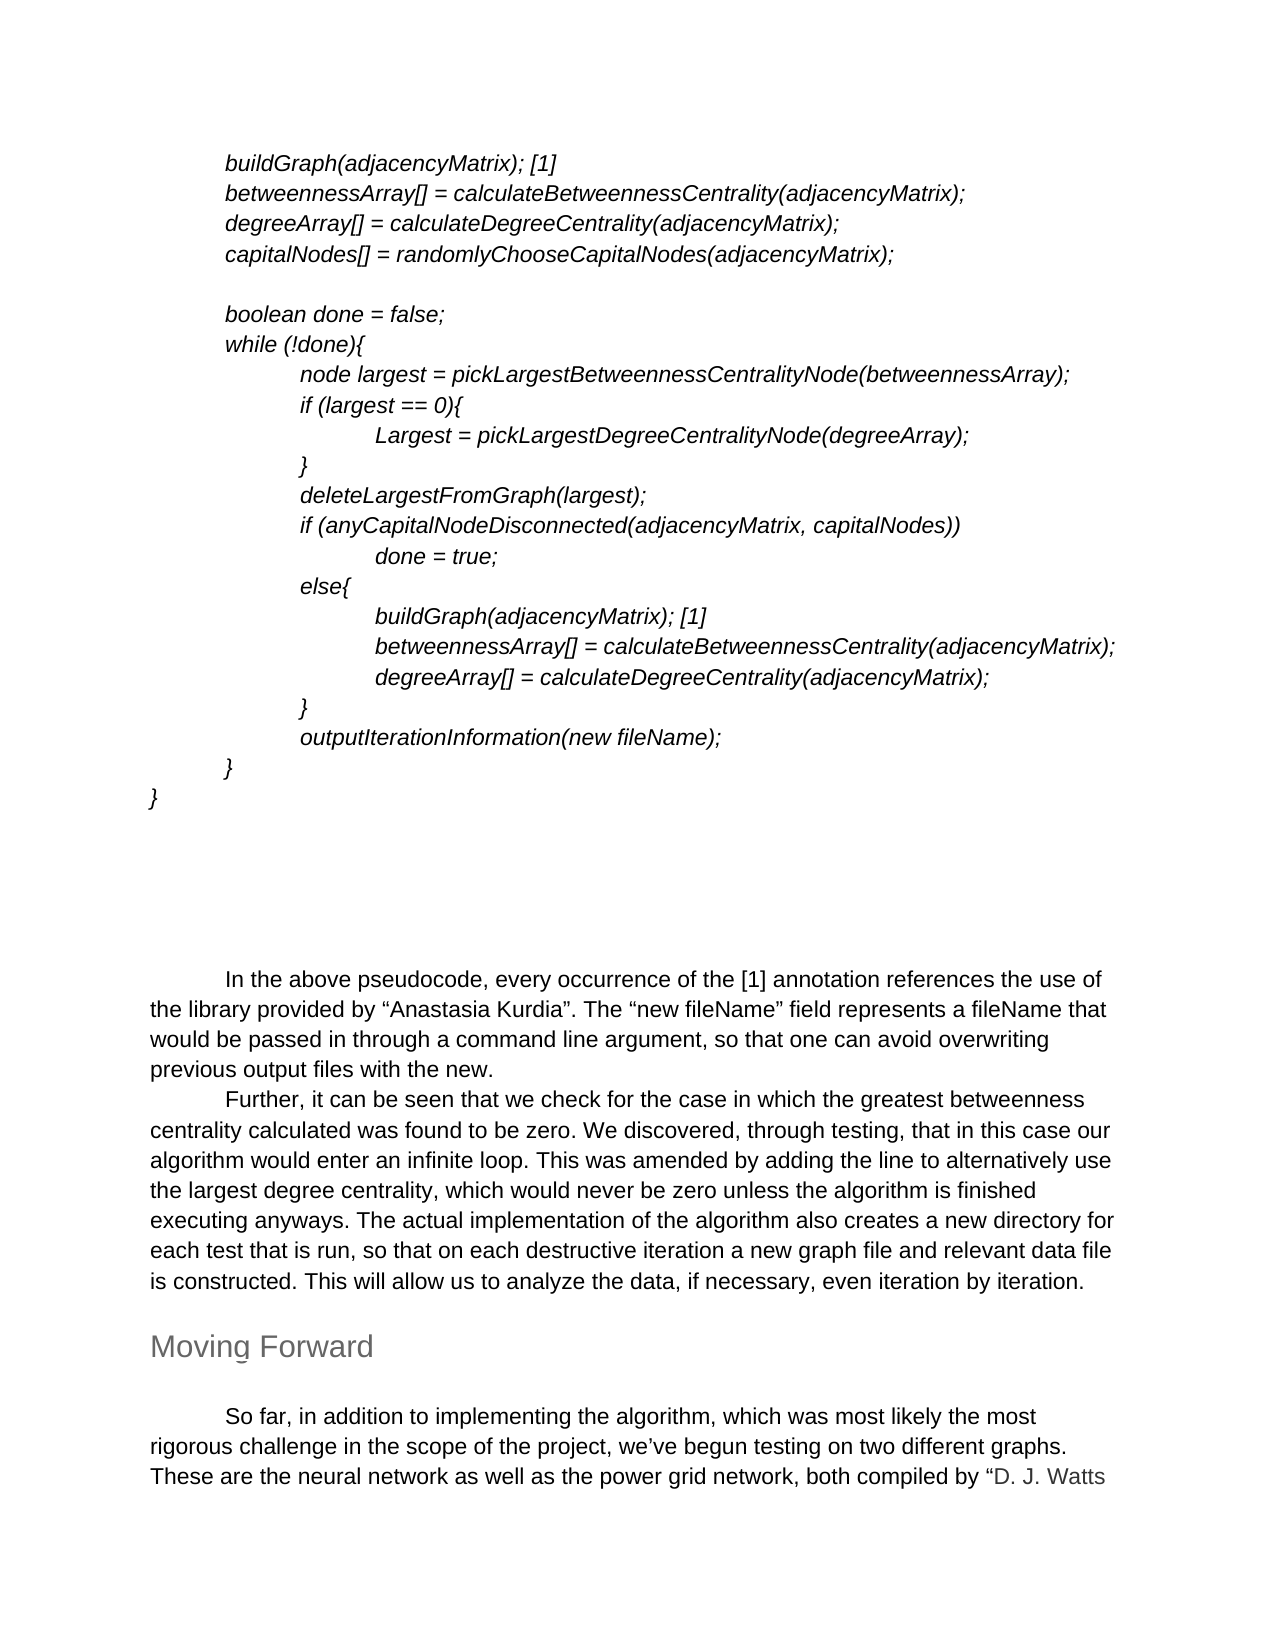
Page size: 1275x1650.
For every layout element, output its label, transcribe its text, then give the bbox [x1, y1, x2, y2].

text } [150, 694, 1125, 720]
text buildGraph(adjacencyMatrix); [1] [150, 603, 1125, 629]
text degreeArray[] = calculateDegreeCentrality(adjacencyMatrix); [150, 210, 1125, 237]
text node largest = pickLargestBetweennessCentralityNode(betweennessArray); [150, 361, 1125, 388]
text Largest = pickLargestDegreeCentralityNode(degreeArray); [150, 422, 1125, 448]
text if (anyCapitalNodeDisconnected(adjacencyMatrix, capitalNodes)) [150, 512, 1125, 539]
text betweennessArray[] = calculateBetweennessCentrality(adjacencyMatrix); [150, 180, 1125, 207]
text } [150, 784, 1125, 811]
text if (largest == 0){ [150, 392, 1125, 418]
text buildGraph(adjacencyMatrix); [1] [150, 150, 1125, 176]
text In the above pseudocode, every occurrence of the [1] annotation references the use of the library provided by “Anastasia Kurdia”. The “new fileName” field represents a fileName that would be passed in through a command line argument, so that one can avoid overwriting previous output files with the new. [150, 966, 1125, 1083]
text done = true; [150, 543, 1125, 569]
text deleteLargestFromGraph(largest); [150, 482, 1125, 509]
text capitalNodes[] = randomlyChooseCapitalNodes(adjacencyMatrix); [150, 241, 1125, 267]
text else{ [225, 573, 1125, 599]
text while (!done){ [150, 331, 1125, 358]
subtitle Moving Forward [150, 1328, 1125, 1364]
text boolean done = false; [150, 301, 1125, 327]
text outputIterationInformation(new fileName); [150, 724, 1125, 750]
text betweennessArray[] = calculateBetweennessCentrality(adjacencyMatrix); [150, 633, 1125, 660]
text Further, it can be seen that we check for the case in which the greatest betweenness centrality calculated was found to be zero. We discovered, through testing, that in this case our algorithm would enter an infinite loop. This was amended by adding the line to alternatively use the largest degree centrality, which would never be zero unless the algorithm is finished executing anyways. The actual implementation of the algorithm also creates a new directory for each test that is run, so that on each destructive iteration a new graph file and relevant data file is constructed. This will allow us to analyze the data, if necessary, even iteration by iteration. [150, 1086, 1125, 1294]
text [150, 1403, 1125, 1489]
text } [150, 452, 1125, 478]
text degreeArray[] = calculateDegreeCentrality(adjacencyMatrix); [150, 663, 1125, 690]
text } [150, 754, 1125, 781]
